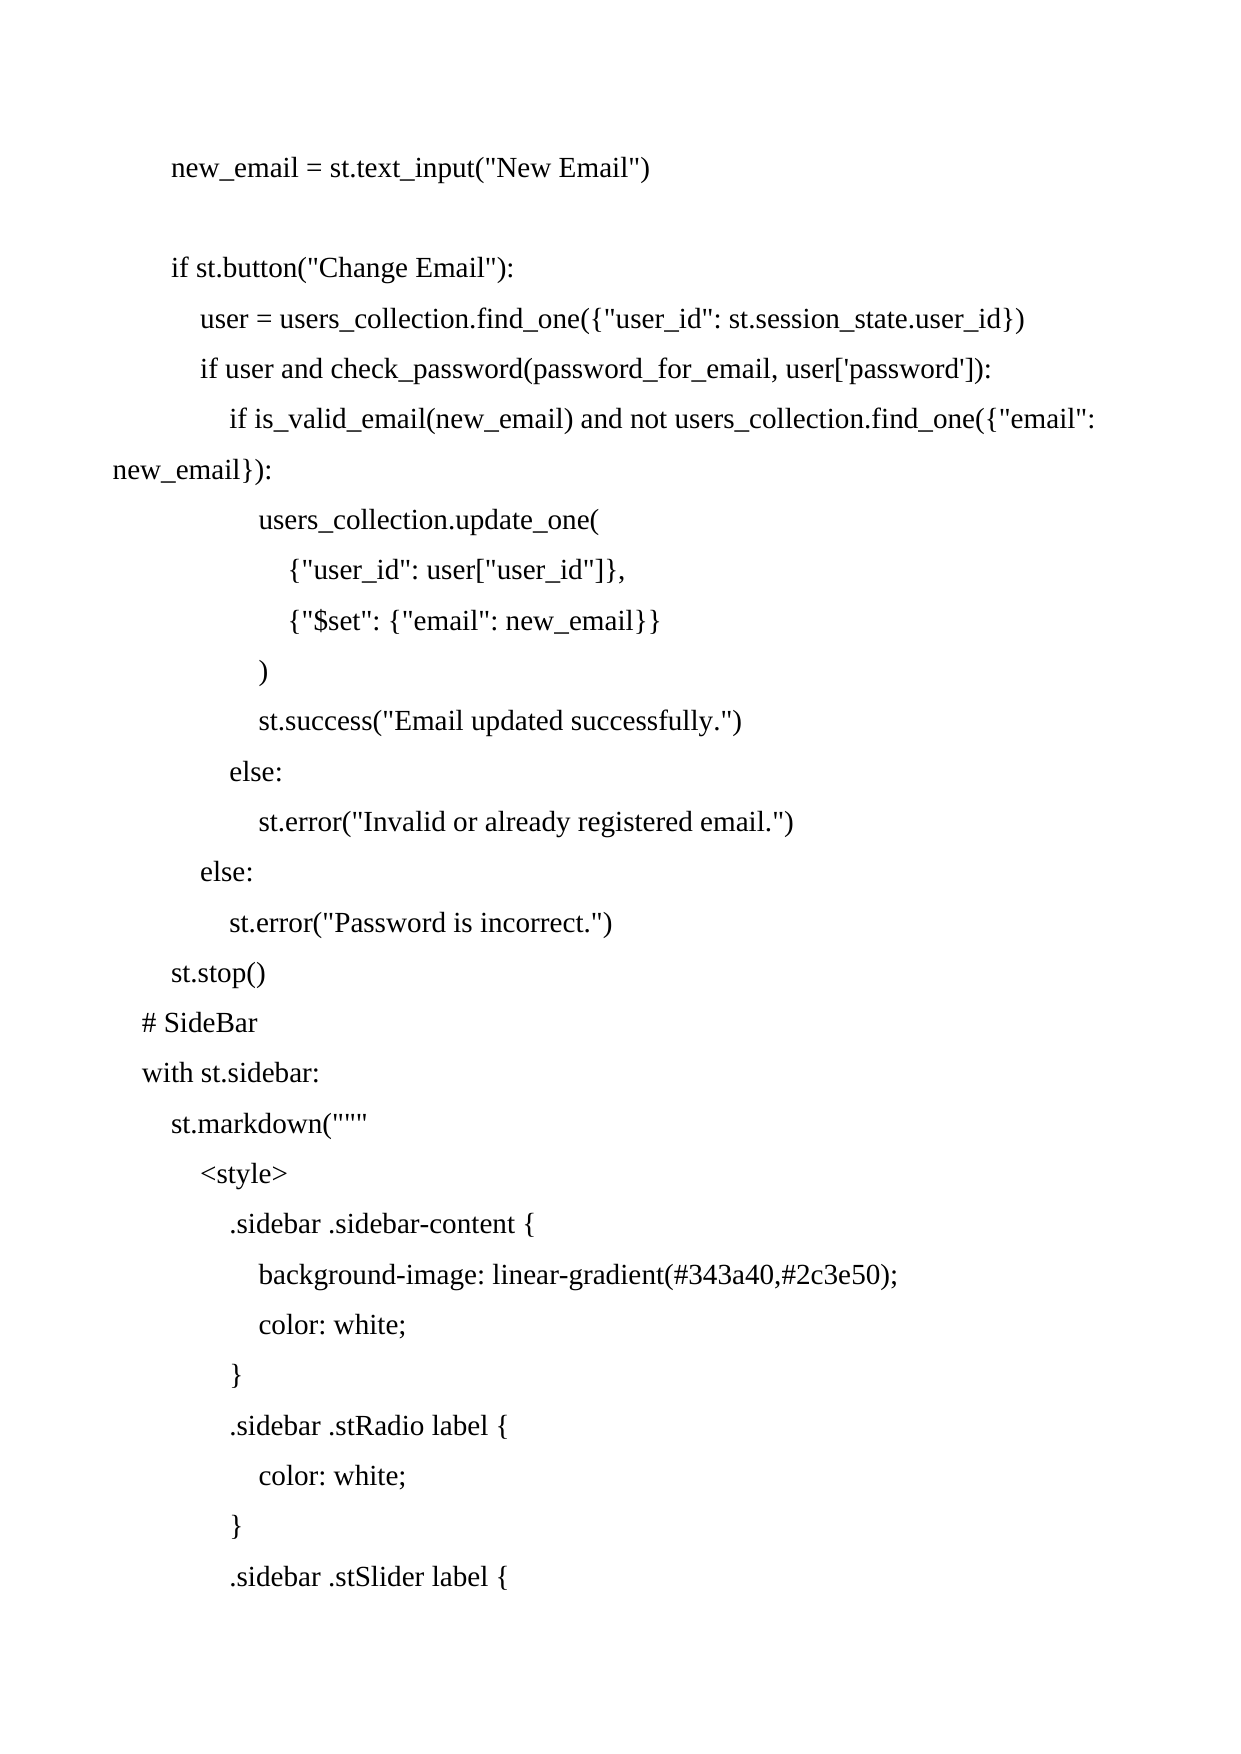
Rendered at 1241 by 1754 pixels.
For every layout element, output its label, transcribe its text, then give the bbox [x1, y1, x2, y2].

text {"user_id": user["user_id"]}, [112, 552, 1128, 586]
text {"$set": {"email": new_email}} [112, 603, 1128, 636]
text user = users_collection.find_one({"user_id": st.session_state.user_id}) [112, 301, 1128, 334]
text with st.sidebar: [112, 1056, 1128, 1089]
text st.error("Invalid or already registered email.") [112, 804, 1128, 838]
text } [112, 1357, 1128, 1391]
text if user and check_password(password_for_email, user['password']): [112, 351, 1128, 385]
text .sidebar .stRadio label { [112, 1408, 1128, 1441]
text .sidebar .sidebar-content { [112, 1207, 1128, 1240]
text ) [112, 653, 1128, 687]
text new_email = st.text_input("New Email") [112, 150, 1128, 183]
text st.markdown(""" [112, 1106, 1128, 1139]
text else: [112, 854, 1128, 888]
text else: [112, 754, 1128, 787]
text st.error("Password is incorrect.") [112, 905, 1128, 938]
text <style> [112, 1156, 1128, 1190]
text .sidebar .stSlider label { [112, 1559, 1128, 1592]
text if is_valid_email(new_email) and not users_collection.find_one({"email": new_email}): [112, 402, 1128, 485]
text color: white; [112, 1458, 1128, 1492]
text st.stop() [112, 955, 1128, 988]
text if st.button("Change Email"): [112, 251, 1128, 284]
text } [112, 1508, 1128, 1542]
text users_collection.update_one( [112, 502, 1128, 536]
text st.success("Email updated successfully.") [112, 703, 1128, 737]
text background-image: linear-gradient(#343a40,#2c3e50); [112, 1257, 1128, 1290]
text # SideBar [112, 1005, 1128, 1039]
text color: white; [112, 1307, 1128, 1341]
